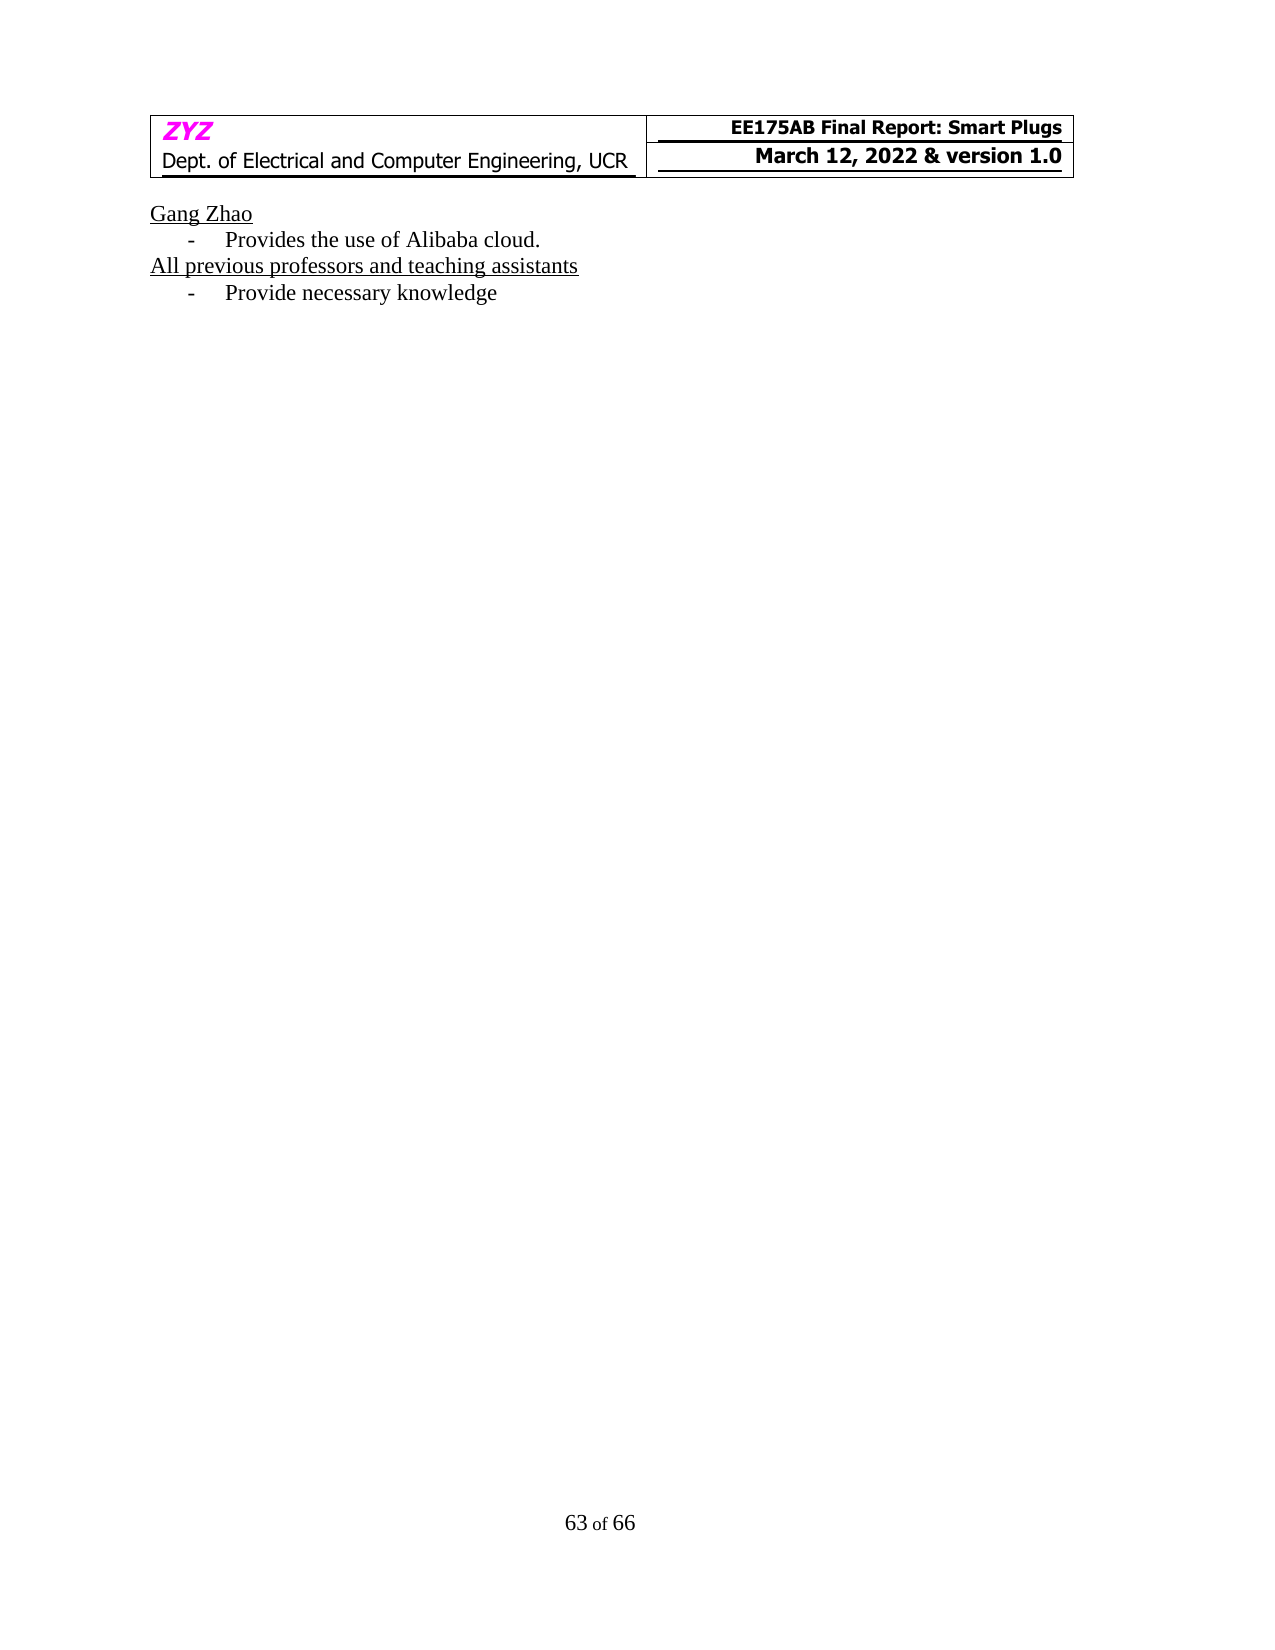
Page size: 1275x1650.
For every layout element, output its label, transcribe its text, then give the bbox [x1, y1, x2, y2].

list Provide necessary knowledge [187, 279, 1125, 305]
text Gang Zhao [150, 199, 1125, 226]
list Provides the use of Alibaba cloud. [187, 226, 1125, 252]
text All previous professors and teaching assistants [150, 252, 1125, 279]
